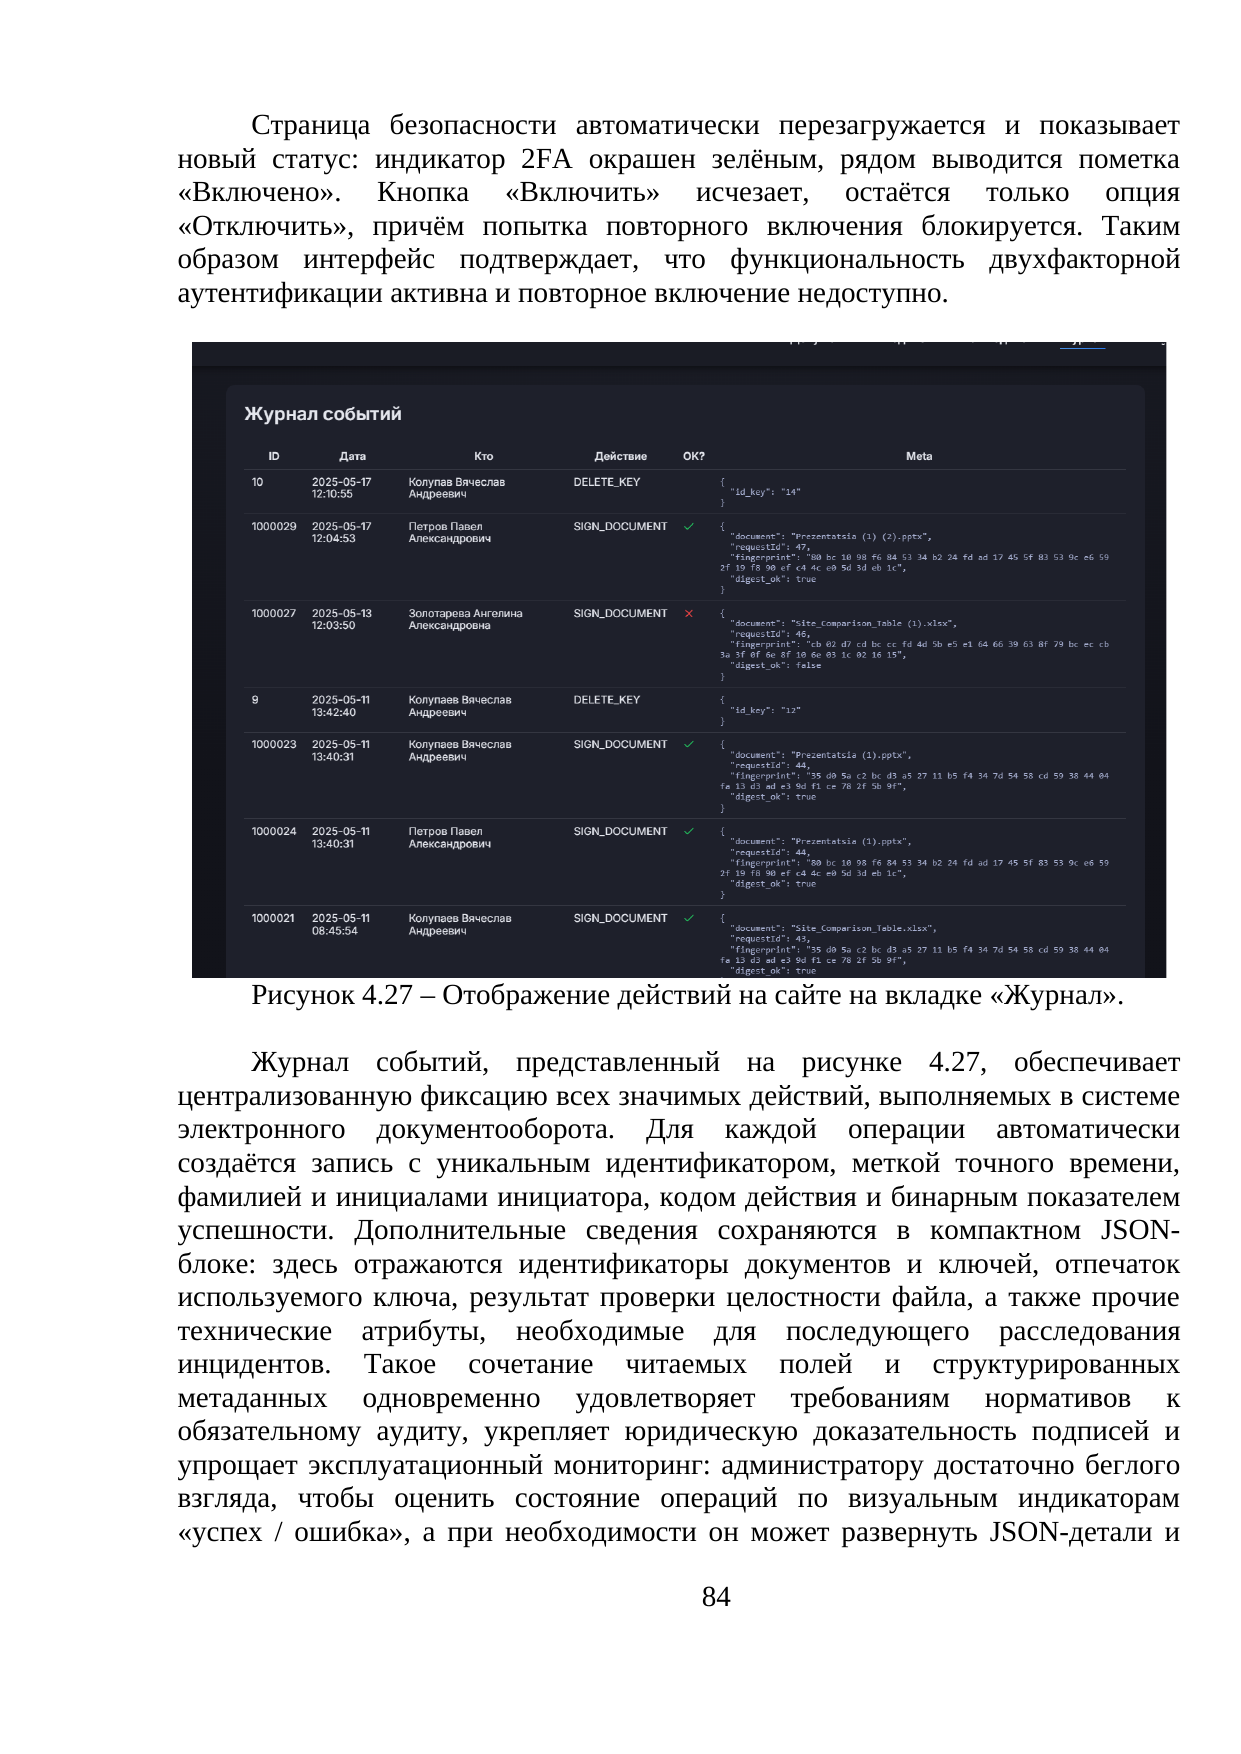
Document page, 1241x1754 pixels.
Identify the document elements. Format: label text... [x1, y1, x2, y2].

picture [192, 342, 1167, 978]
text Страница безопасности автоматически перезагружается и показывает новый статус: индикатор 2FA окрашен зелёным, рядом выводится пометка «Включено». Кнопка «Включить» исчезает, остаётся только опция «Отключить», причём попытка повторного включения блокируется. Таким образом интерфейс подтверждает, что функциональность двухфакторной аутентификации активна и повторное включение недоступно. [177, 107, 1181, 309]
text Рисунок 4.27 – Отображение действий на сайте на вкладке «Журнал». [177, 977, 1181, 1011]
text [177, 1044, 1181, 1548]
